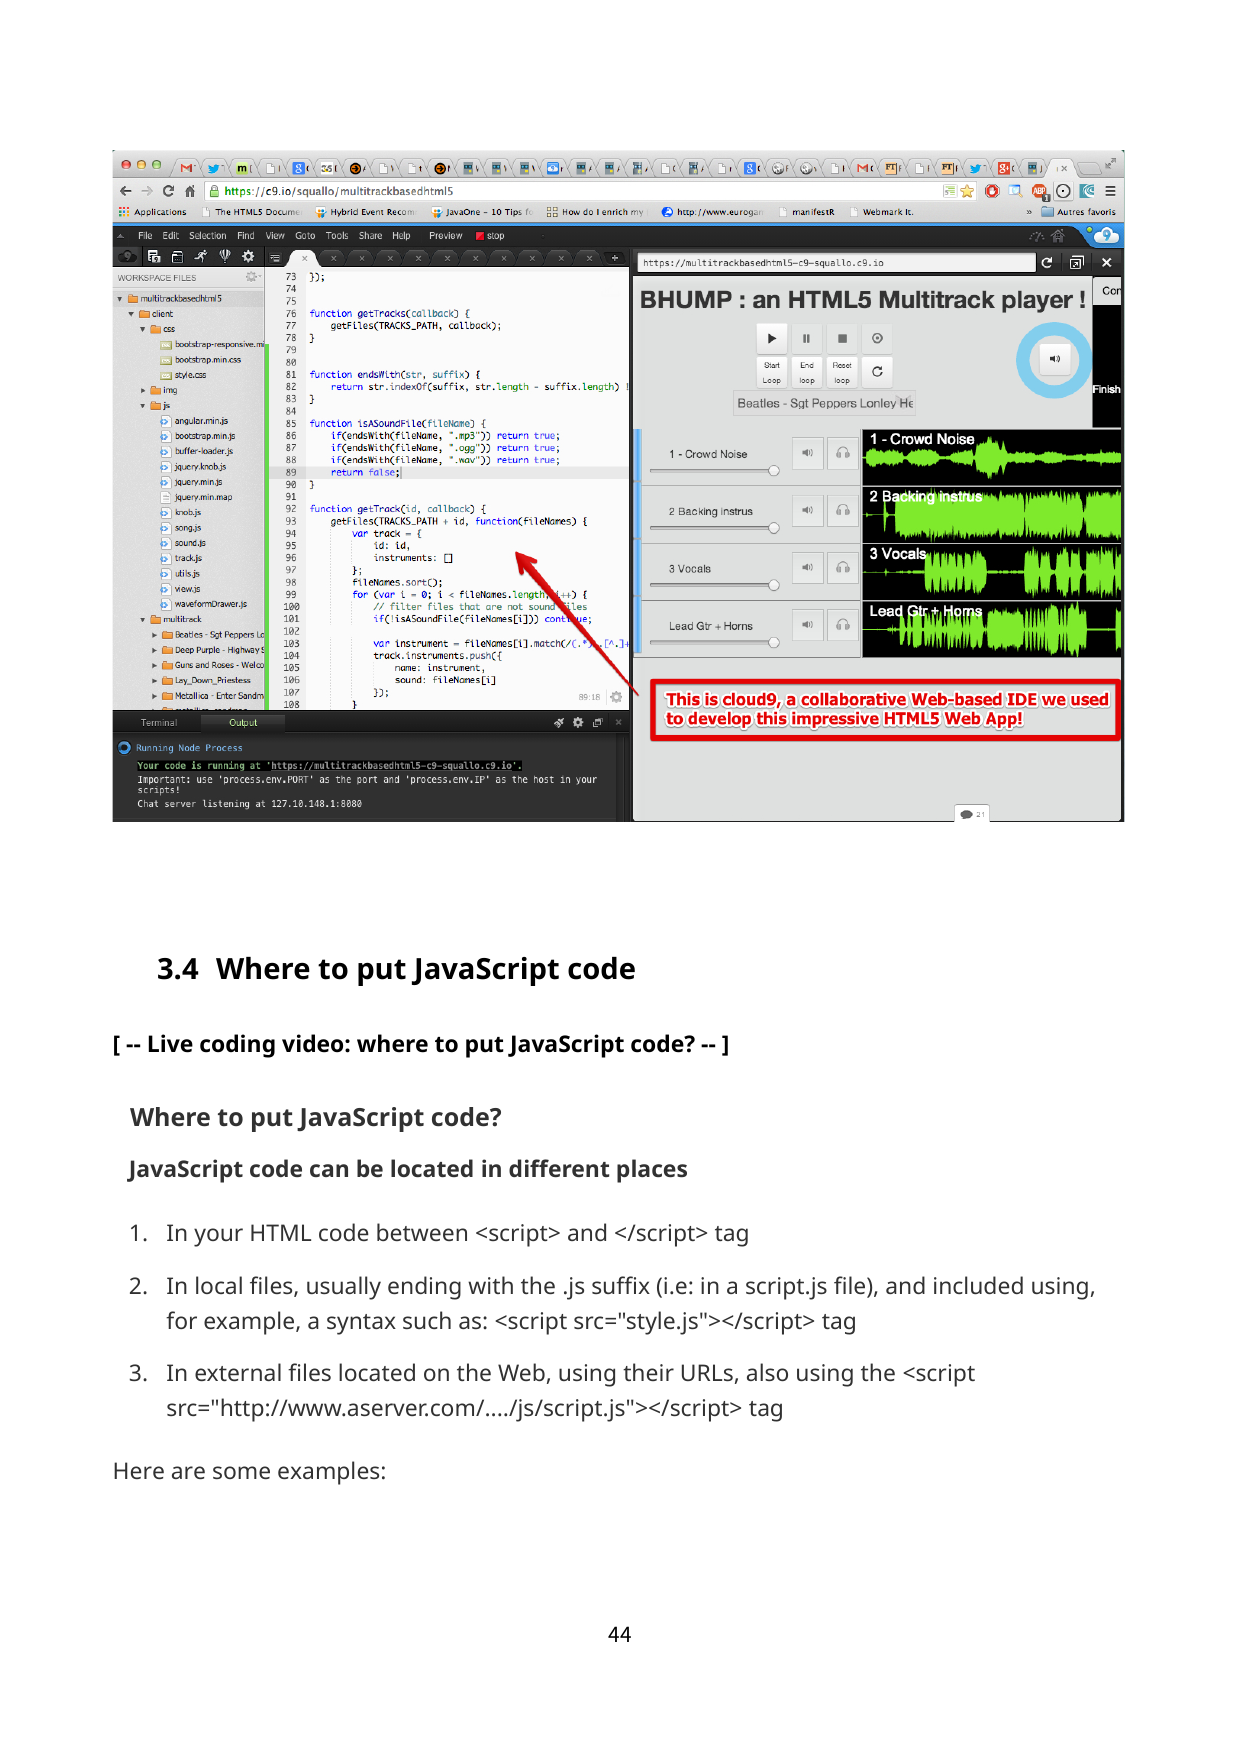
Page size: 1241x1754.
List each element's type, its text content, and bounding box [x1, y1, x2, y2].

list In external files located on the Web, using their URLs, also using the <script src="http://www.aserver.com/..../js/script.js"></script> tag [129, 1354, 1128, 1424]
text [ -- Live coding video: where to put JavaScript code? -- ] [112, 1027, 1128, 1059]
subtitle JavaScript code can be located in different places [129, 1149, 1128, 1184]
text Here are some examples: [112, 1455, 1128, 1486]
subtitle Where to put JavaScript code? [130, 1098, 1128, 1133]
list Where to put JavaScript code [157, 948, 1128, 988]
list In your HTML code between <script> and </script> tag [129, 1213, 1128, 1248]
picture [112, 150, 1125, 822]
list In local files, usually ending with the .js suffix (i.e: in a script.js file), and included using, for example, a syntax such as: <script src="style.js"></script> tag [129, 1266, 1128, 1336]
